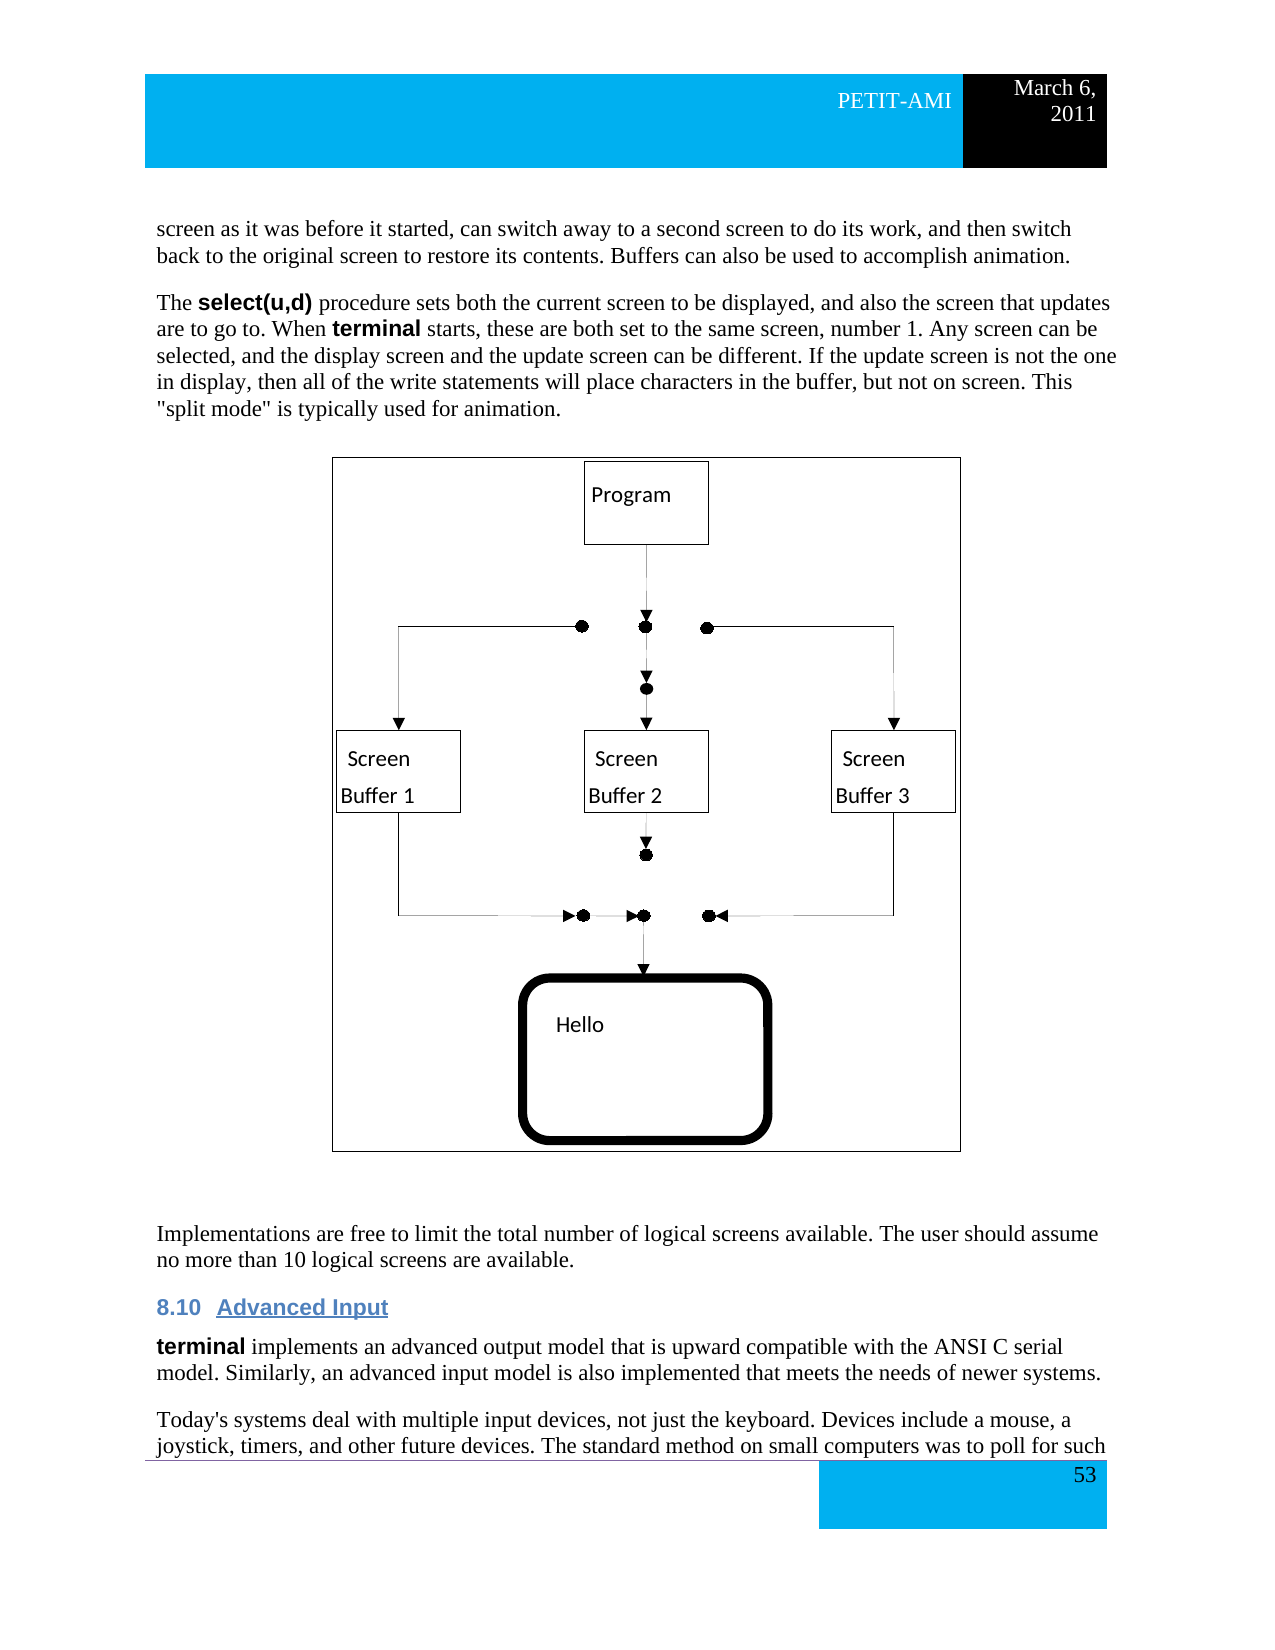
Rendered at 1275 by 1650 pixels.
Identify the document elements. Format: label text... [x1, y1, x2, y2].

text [156, 215, 1118, 268]
text terminal implements an advanced output model that is upward compatible with the ANSI C serial model. Similarly, an advanced input model is also implemented that meets the needs of newer systems. [156, 1333, 1118, 1385]
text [156, 1406, 1118, 1459]
text The select(u,d) procedure sets both the current screen to be displayed, and also the screen that updates are to go to. When terminal starts, these are both set to the same screen, number 1. Any screen can be selected, and the display screen and the update screen can be different. If the update screen is not the one in display, then all of the write statements will place characters in the buffer, but not on screen. This "split mode" is typically used for animation. [156, 289, 1118, 421]
subtitle Advanced Input [156, 1294, 1118, 1320]
text Implementations are free to limit the total number of logical screens available. The user should assume no more than 10 logical screens are available. [156, 1220, 1118, 1273]
